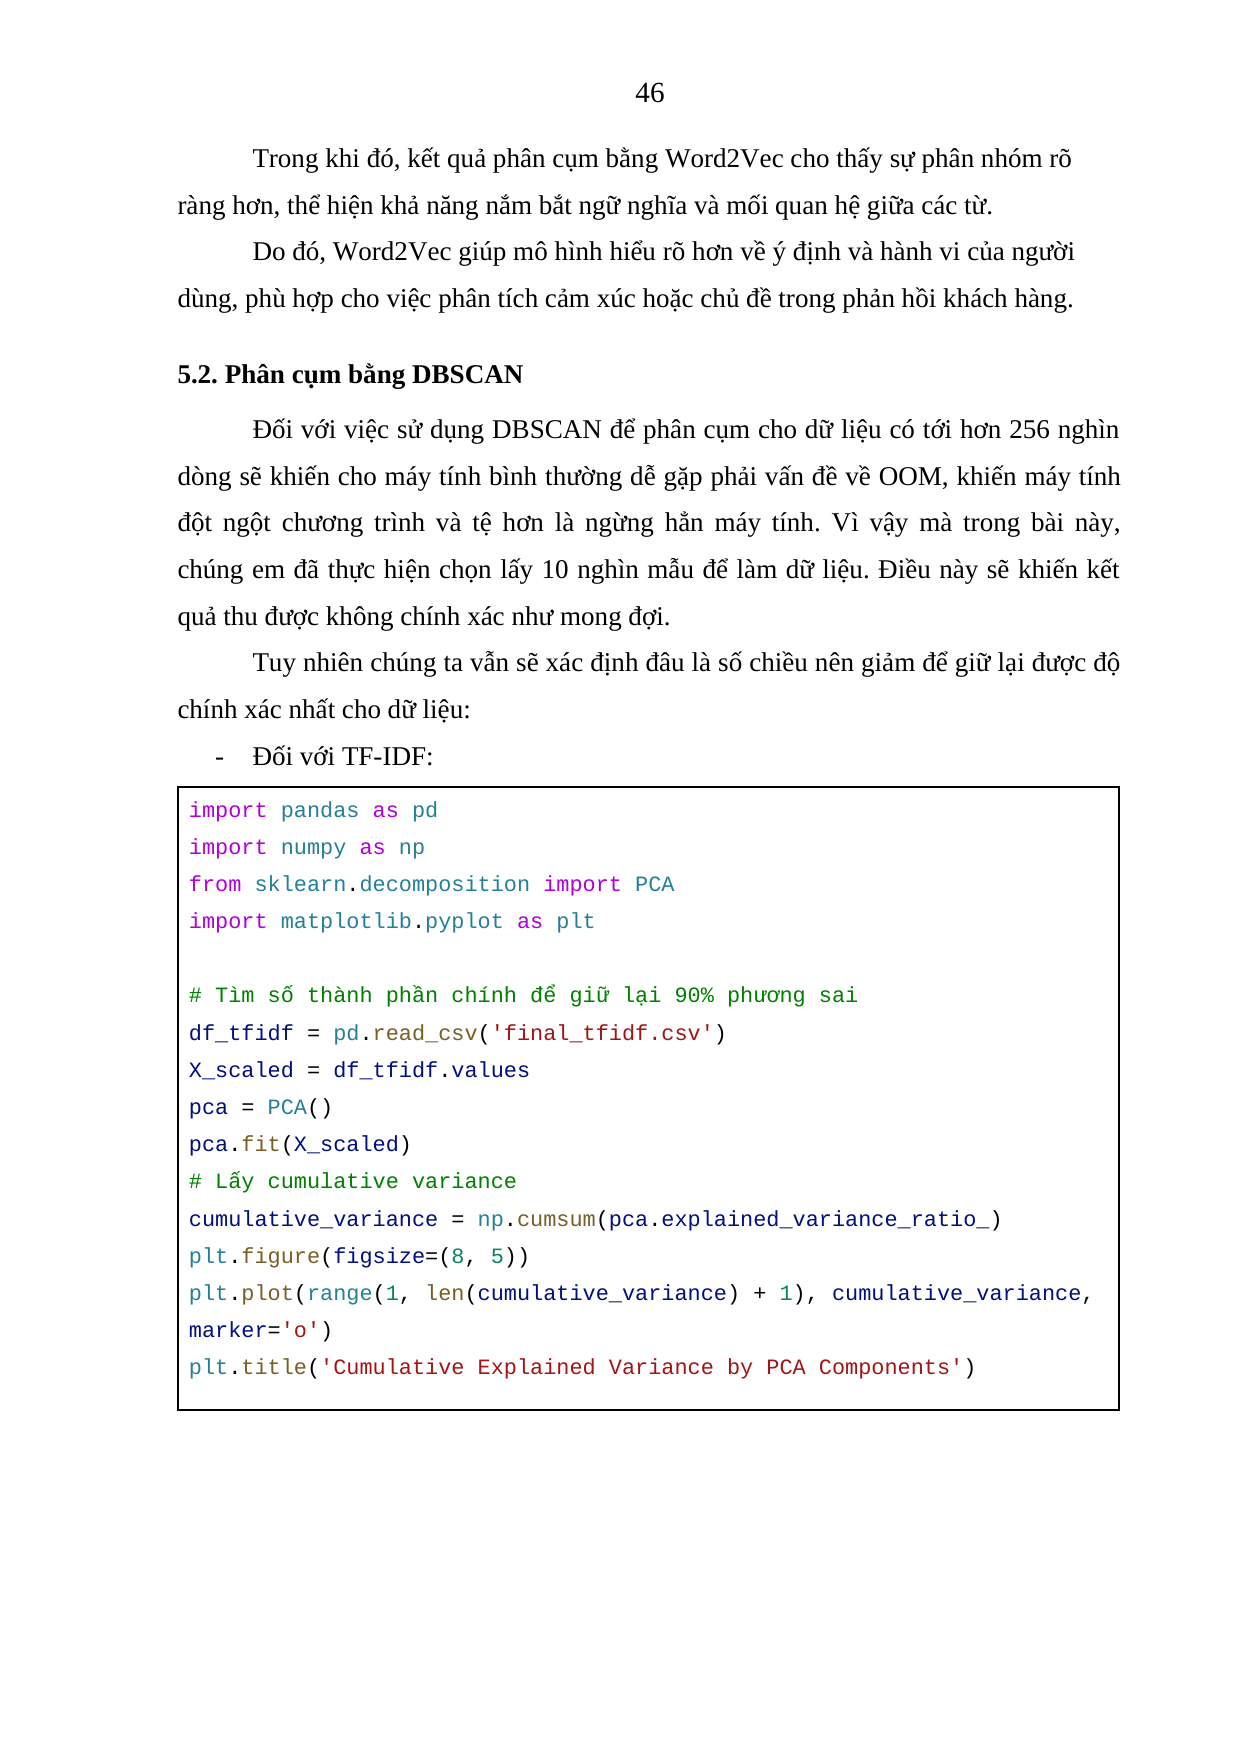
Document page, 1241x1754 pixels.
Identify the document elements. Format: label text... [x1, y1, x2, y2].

text Do đó, Word2Vec giúp mô hình hiểu rõ hơn về ý định và hành vi của người dùng, phù hợp cho việc phân tích cảm xúc hoặc chủ đề trong phản hồi khách hàng. [177, 235, 1122, 313]
text Trong khi đó, kết quả phân cụm bằng Word2Vec cho thấy sự phân nhóm rõ ràng hơn, thể hiện khả năng nắm bắt ngữ nghĩa và mối quan hệ giữa các từ. [177, 142, 1122, 220]
list Đối với TF-IDF: [215, 739, 1122, 771]
subtitle 5.2. Phân cụm bằng DBSCAN [177, 358, 1122, 389]
table_header import pandas as pd import numpy as np from sklearn.decomposition import PCA import matplotlib.pyplot as plt # Tìm số thành phần chính để giữ lại 90% phương sai df_tfidf = pd.read_csv('final_tfidf.csv') X_scaled = df_tfidf.values pca = PCA() pca.fit(X_scaled) # Lấy cumulative variance cumulative_variance = np.cumsum(pca.explained_variance_ratio_) plt.figure(figsize=(8, 5)) plt.plot(range(1, len(cumulative_variance) + 1), cumulative_variance, marker='o') plt.title('Cumulative Explained Variance by PCA Components') [179, 788, 1118, 1408]
text Tuy nhiên chúng ta vẫn sẽ xác định đâu là số chiều nên giảm để giữ lại được độ chính xác nhất cho dữ liệu: [177, 646, 1122, 724]
text Đối với việc sử dụng DBSCAN để phân cụm cho dữ liệu có tới hơn 256 nghìn dòng sẽ khiến cho máy tính bình thường dễ gặp phải vấn đề về OOM, khiến máy tính đột ngột chương trình và tệ hơn là ngừng hẳn máy tính. Vì vậy mà trong bài này, chúng em đã thực hiện chọn lấy 10 nghìn mẫu để làm dữ liệu. Điều này sẽ khiến kết quả thu được không chính xác như mong đợi. [177, 413, 1122, 631]
